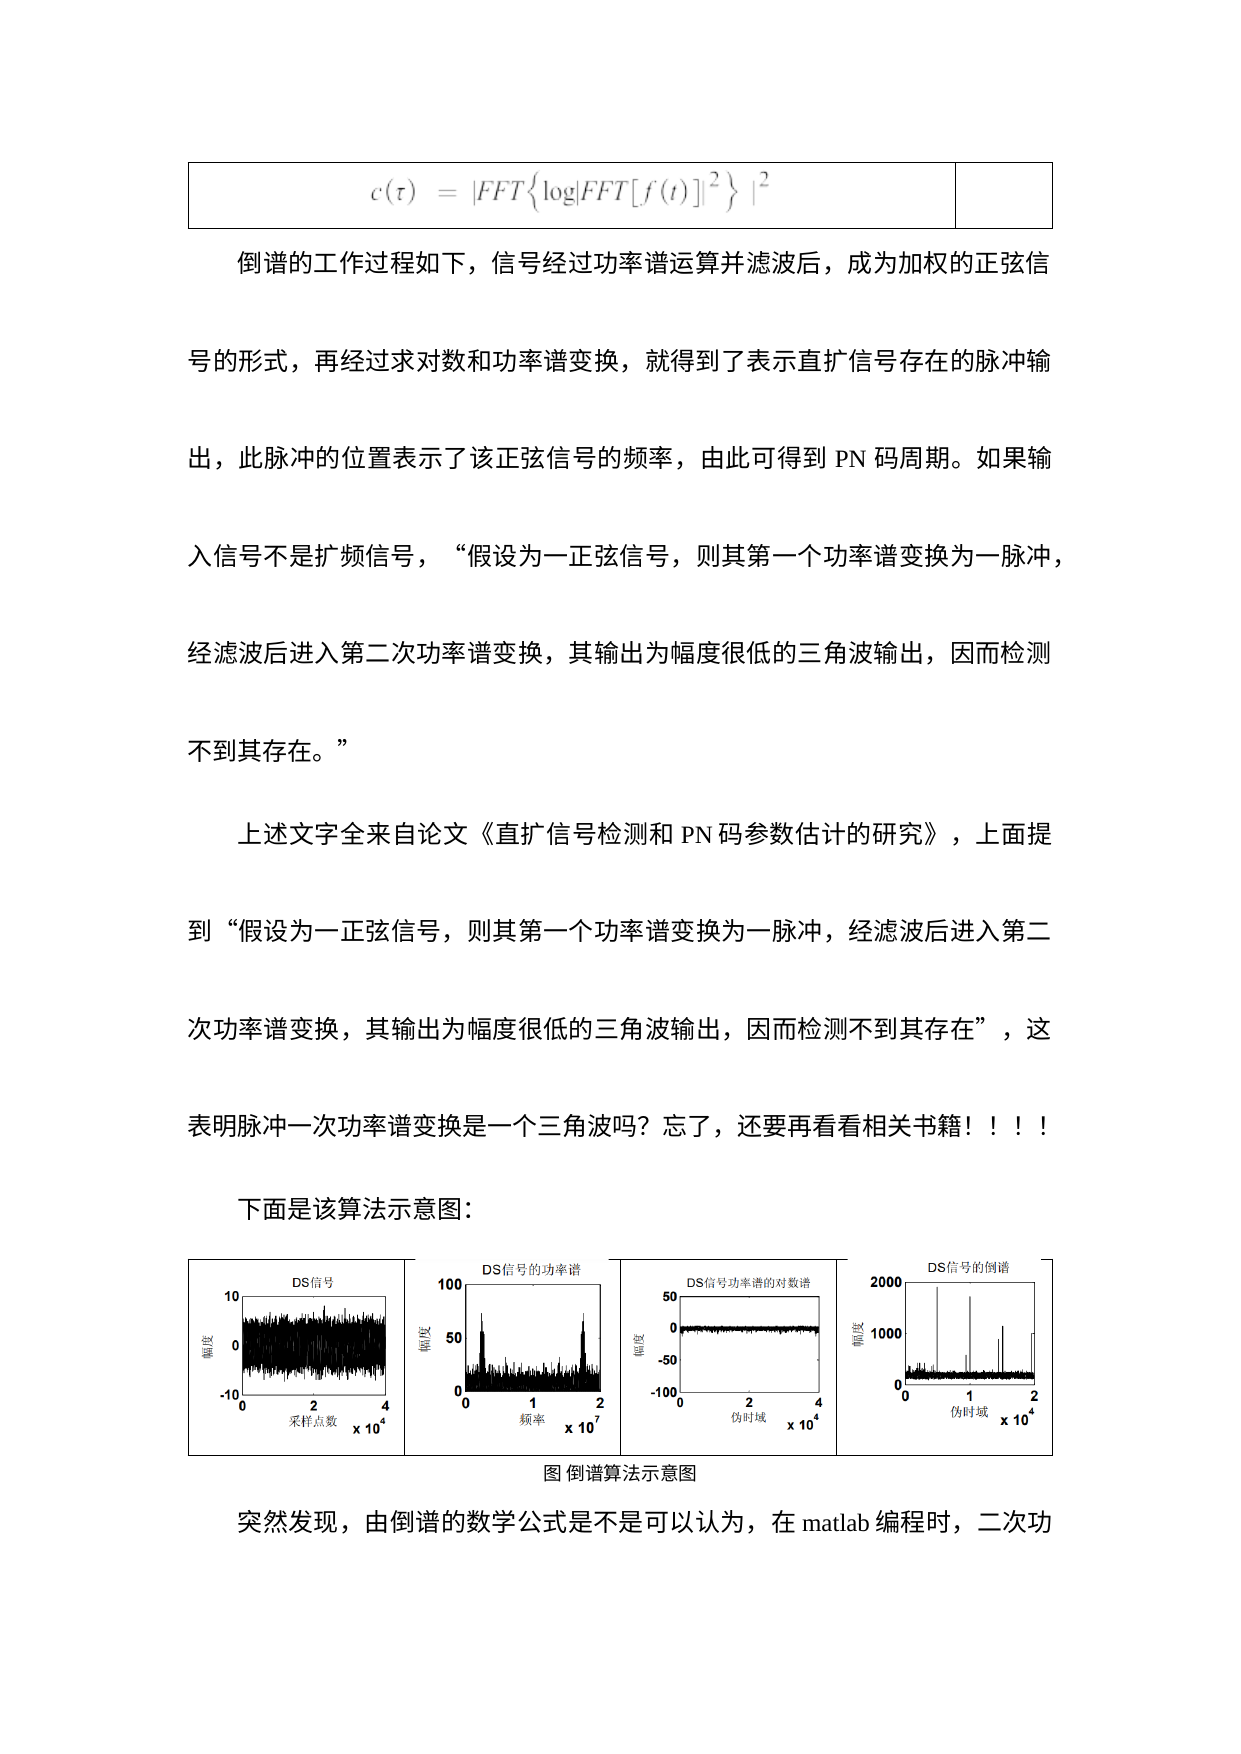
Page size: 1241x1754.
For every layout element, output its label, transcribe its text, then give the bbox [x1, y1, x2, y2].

picture [199, 1275, 393, 1437]
picture [631, 1275, 825, 1431]
text 倒谱的工作过程如下，信号经过功率谱运算并滤波后，成为加权的正弦信号的形式，再经过求对数和功率谱变换，就得到了表示直扩信号存在的脉冲输出，此脉冲的位置表示了该正弦信号的频率，由此可得到 PN 码周期。如果输入信号不是扩频信号，“假设为一正弦信号，则其第一个功率谱变换为一脉冲，经滤波后进入第二次功率谱变换，其输出为幅度很低的三角波输出，因而检测不到其存在。” [187, 229, 1053, 782]
text 图 倒谱算法示意图 [187, 1456, 1053, 1488]
table_header [189, 163, 955, 228]
table_header [189, 1260, 404, 1454]
table_header [621, 1260, 836, 1454]
text 下面是该算法示意图： [187, 1175, 1053, 1240]
table_header [405, 1260, 620, 1454]
picture [847, 1259, 1041, 1427]
table_header [956, 163, 1052, 228]
table_header [837, 1260, 1052, 1454]
picture [415, 1259, 609, 1435]
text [187, 1488, 1053, 1553]
text 上述文字全来自论文《直扩信号检测和PN码参数估计的研究》，上面提到“假设为一正弦信号，则其第一个功率谱变换为一脉冲，经滤波后进入第二次功率谱变换，其输出为幅度很低的三角波输出，因而检测不到其存在”，这表明脉冲一次功率谱变换是一个三角波吗？忘了，还要再看看相关书籍！！！！ [187, 800, 1053, 1157]
